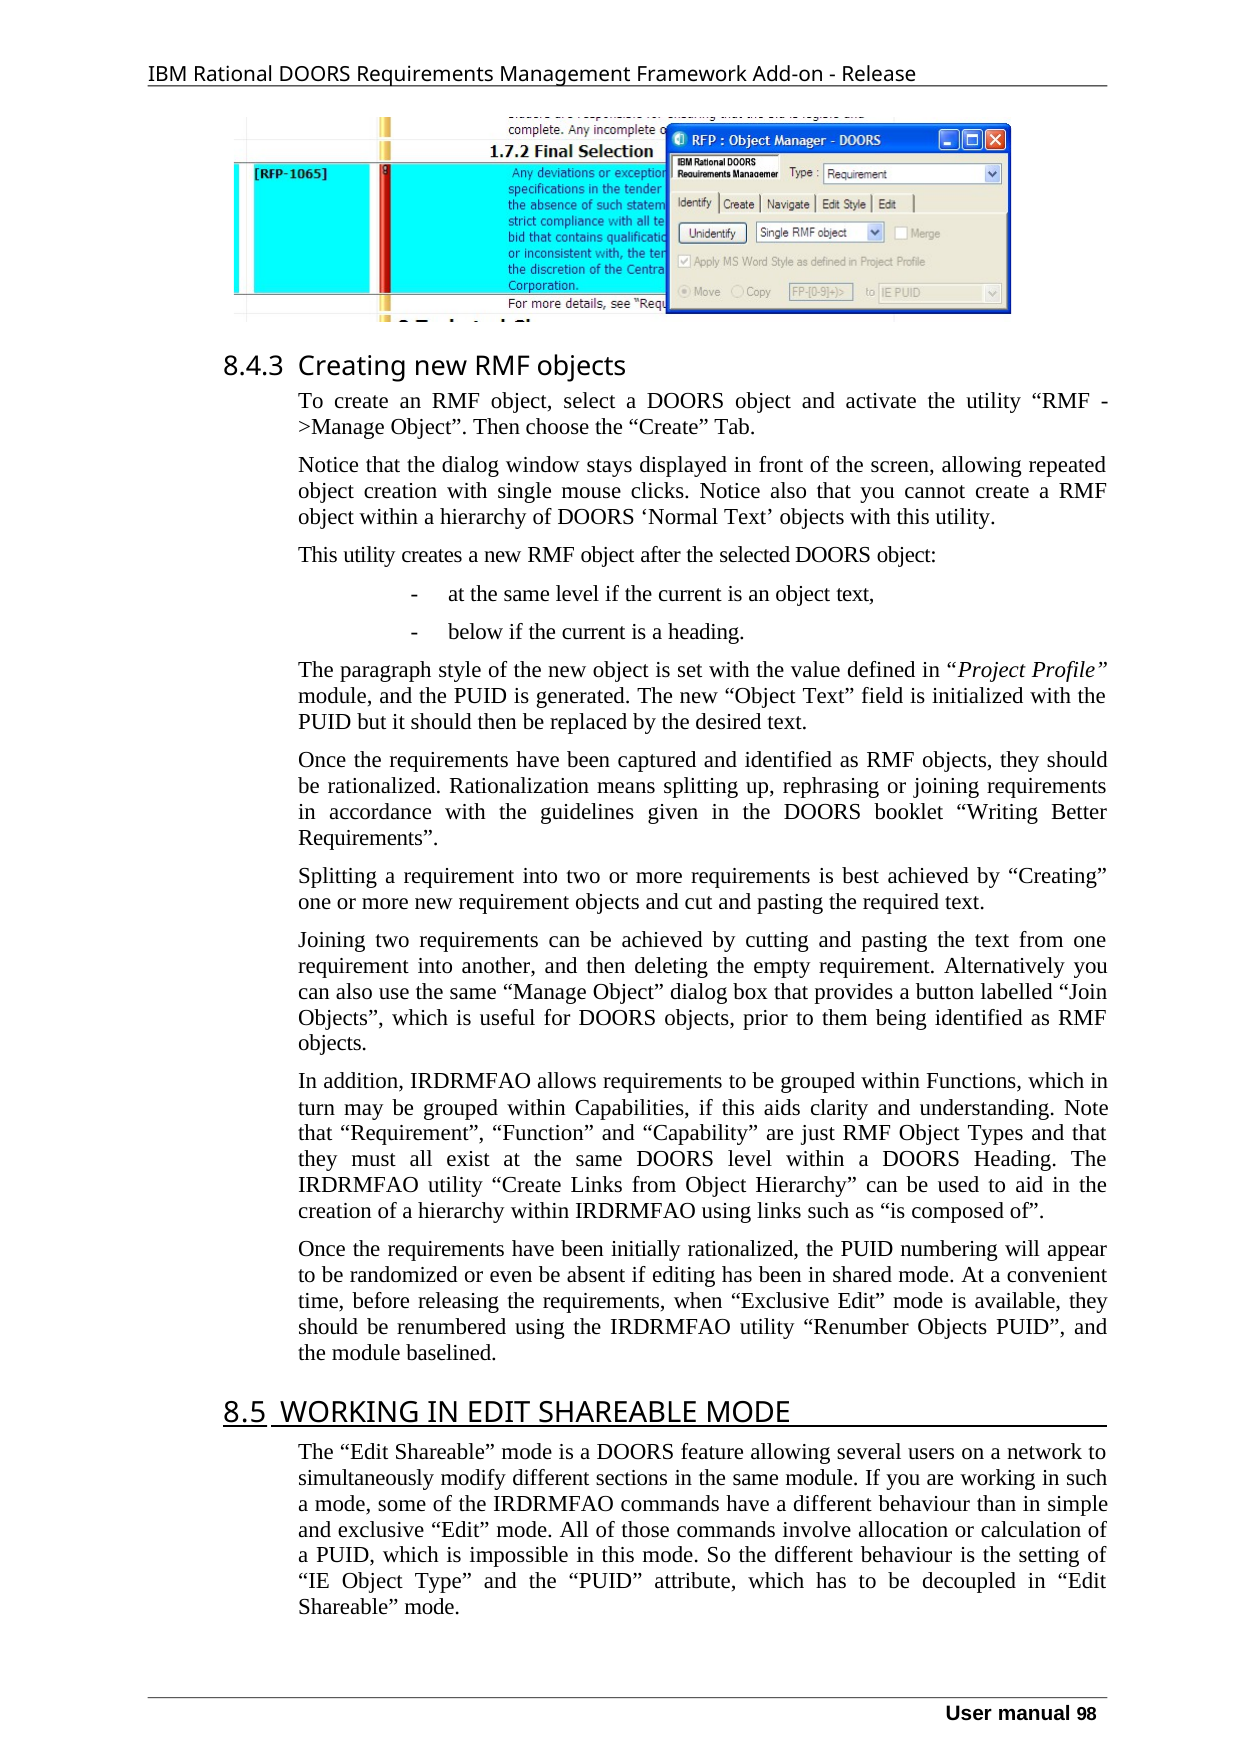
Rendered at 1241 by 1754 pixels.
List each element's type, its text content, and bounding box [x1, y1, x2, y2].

text This utility creates a new RMF object after the selected DOORS object: [298, 542, 1240, 568]
text Once the requirements have been captured and identified as RMF objects, they should be rationalized. Rationalization means splitting up, rephrasing or joining requirements in accordance with the guidelines given in the DOORS booklet “Writing Better Requirements”. [298, 747, 1108, 850]
text To create an RMF object, select a DOORS object and activate the utility “RMF ->Manage Object”. Then choose the “Create” Tab. [298, 388, 1108, 439]
text In addition, IRDRMFAO allows requirements to be grouped within Functions, which in turn may be grouped within Capabilities, if this aids clarity and understanding. Note that “Requirement”, “Function” and “Capability” are just RMF Object Types and that they must all exist at the same DOORS level within a DOORS Heading. The IRDRMFAO utility “Create Links from Object Hierarchy” can be used to aid in the creation of a hierarchy within IRDRMFAO using links such as “is composed of”. [298, 1068, 1108, 1223]
picture [233, 117, 1012, 322]
list below if the current is a heading. [410, 618, 1240, 644]
text Once the requirements have been initially rationalized, the PUID numbering will appear to be randomized or even be absent if editing has been in shared mode. At a convenient time, before releasing the requirements, when “Exclusive Edit” mode is available, they should be renumbered using the IRDRMFAO utility “Renumber Objects PUID”, and the module baselined. [298, 1236, 1108, 1365]
subtitle Creating new RMF objects [223, 346, 1240, 383]
subtitle WORKING IN EDIT SHAREABLE MODE [223, 1391, 1240, 1431]
list at the same level if the current is an object text, [410, 580, 1240, 606]
text Notice that the dialog window stays displayed in front of the screen, allowing repeated object creation with single mouse clicks. Notice also that you cannot create a RMF object within a hierarchy of DOORS ‘Normal Text’ objects with this utility. [298, 452, 1108, 529]
text The “Edit Shareable” mode is a DOORS feature allowing several users on a network to simultaneously modify different sections in the same module. If you are working in such a mode, some of the IRDRMFAO commands have a different behaviour than in simple and exclusive “Edit” mode. All of those commands involve allocation or calculation of a PUID, which is impossible in this mode. So the different behaviour is the setting of “IE Object Type” and the “PUID” attribute, which has to be decoupled in “Edit Shareable” mode. [298, 1439, 1108, 1619]
text The paragraph style of the new object is set with the value defined in “Project Profile” module, and the PUID is generated. The new “Object Text” field is initialized with the PUID but it should then be replaced by the desired text. [298, 657, 1108, 734]
text Joining two requirements can be achieved by cutting and pasting the text from one requirement into another, and then deleting the empty requirement. Alternatively you can also use the same “Manage Object” dialog box that provides a button labelled “Join Objects”, which is useful for DOORS objects, prior to them being identified as RMF objects. [298, 927, 1108, 1056]
text Splitting a requirement into two or more requirements is best achieved by “Creating” one or more new requirement objects and cut and pasting the required text. [298, 863, 1108, 914]
